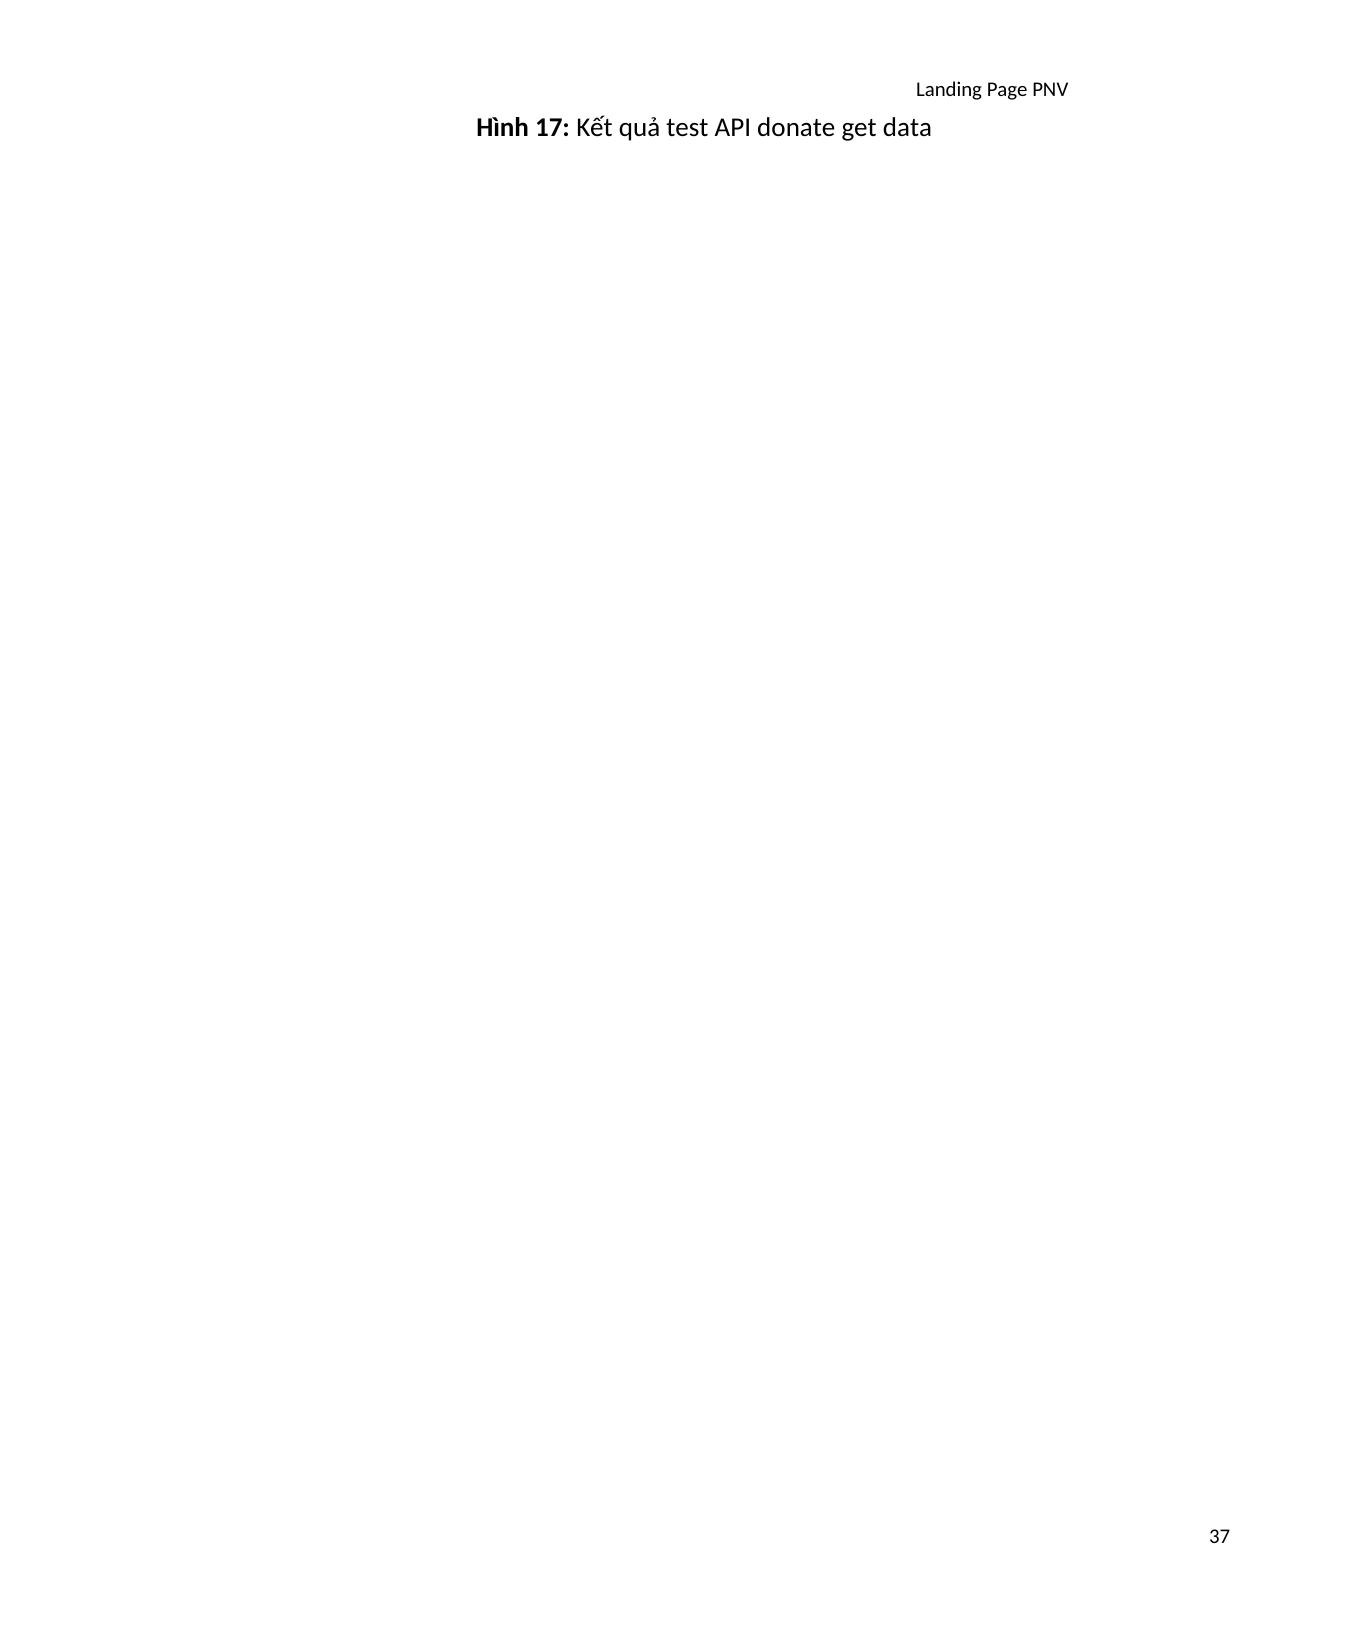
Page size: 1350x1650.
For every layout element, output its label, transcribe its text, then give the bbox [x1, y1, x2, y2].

text Hình 17: Kết quả test API donate get data [164, 110, 1244, 143]
